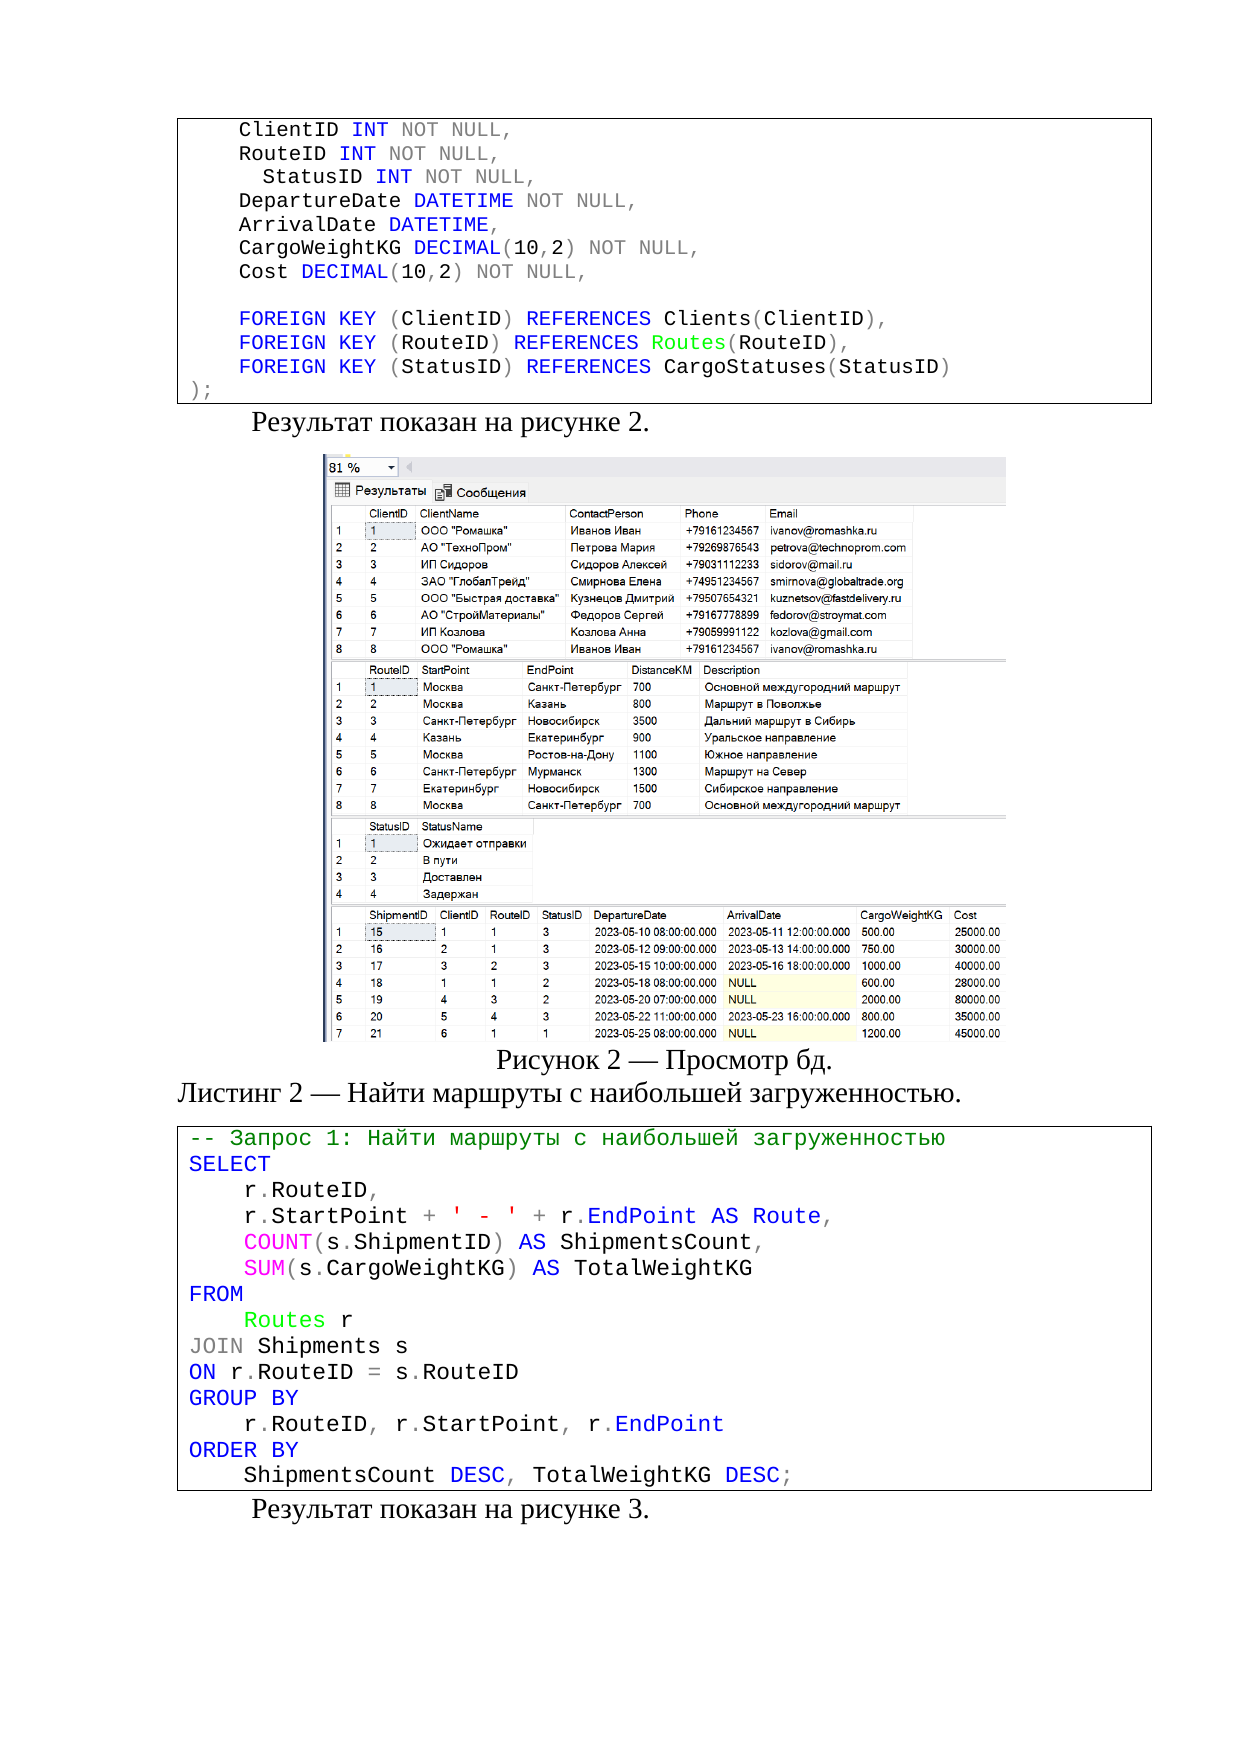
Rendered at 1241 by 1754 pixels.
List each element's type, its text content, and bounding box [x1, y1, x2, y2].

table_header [178, 119, 1151, 403]
text Листинг 2 — Найти маршруты с наибольшей загруженностью. [177, 1075, 1152, 1109]
table_header -- Запрос 1: Найти маршруты с наибольшей загруженностью SELECT r.RouteID, r.StartPoint + ' - ' + r.EndPoint AS Route, COUNT(s.ShipmentID) AS ShipmentsCount, SUM(s.CargoWeightKG) AS TotalWeightKG FROM Routes r JOIN Shipments s ON r.RouteID = s.RouteID GROUP BY r.RouteID, r.StartPoint, r.EndPoint ORDER BY ShipmentsCount DESC, TotalWeightKG DESC; [178, 1127, 1151, 1490]
picture [323, 454, 1006, 1042]
text Результат показан на рисунке 2. [177, 404, 1152, 437]
text Результат показан на рисунке 3. [177, 1491, 1152, 1524]
text Рисунок 2 — Просмотр бд. [177, 1042, 1152, 1075]
